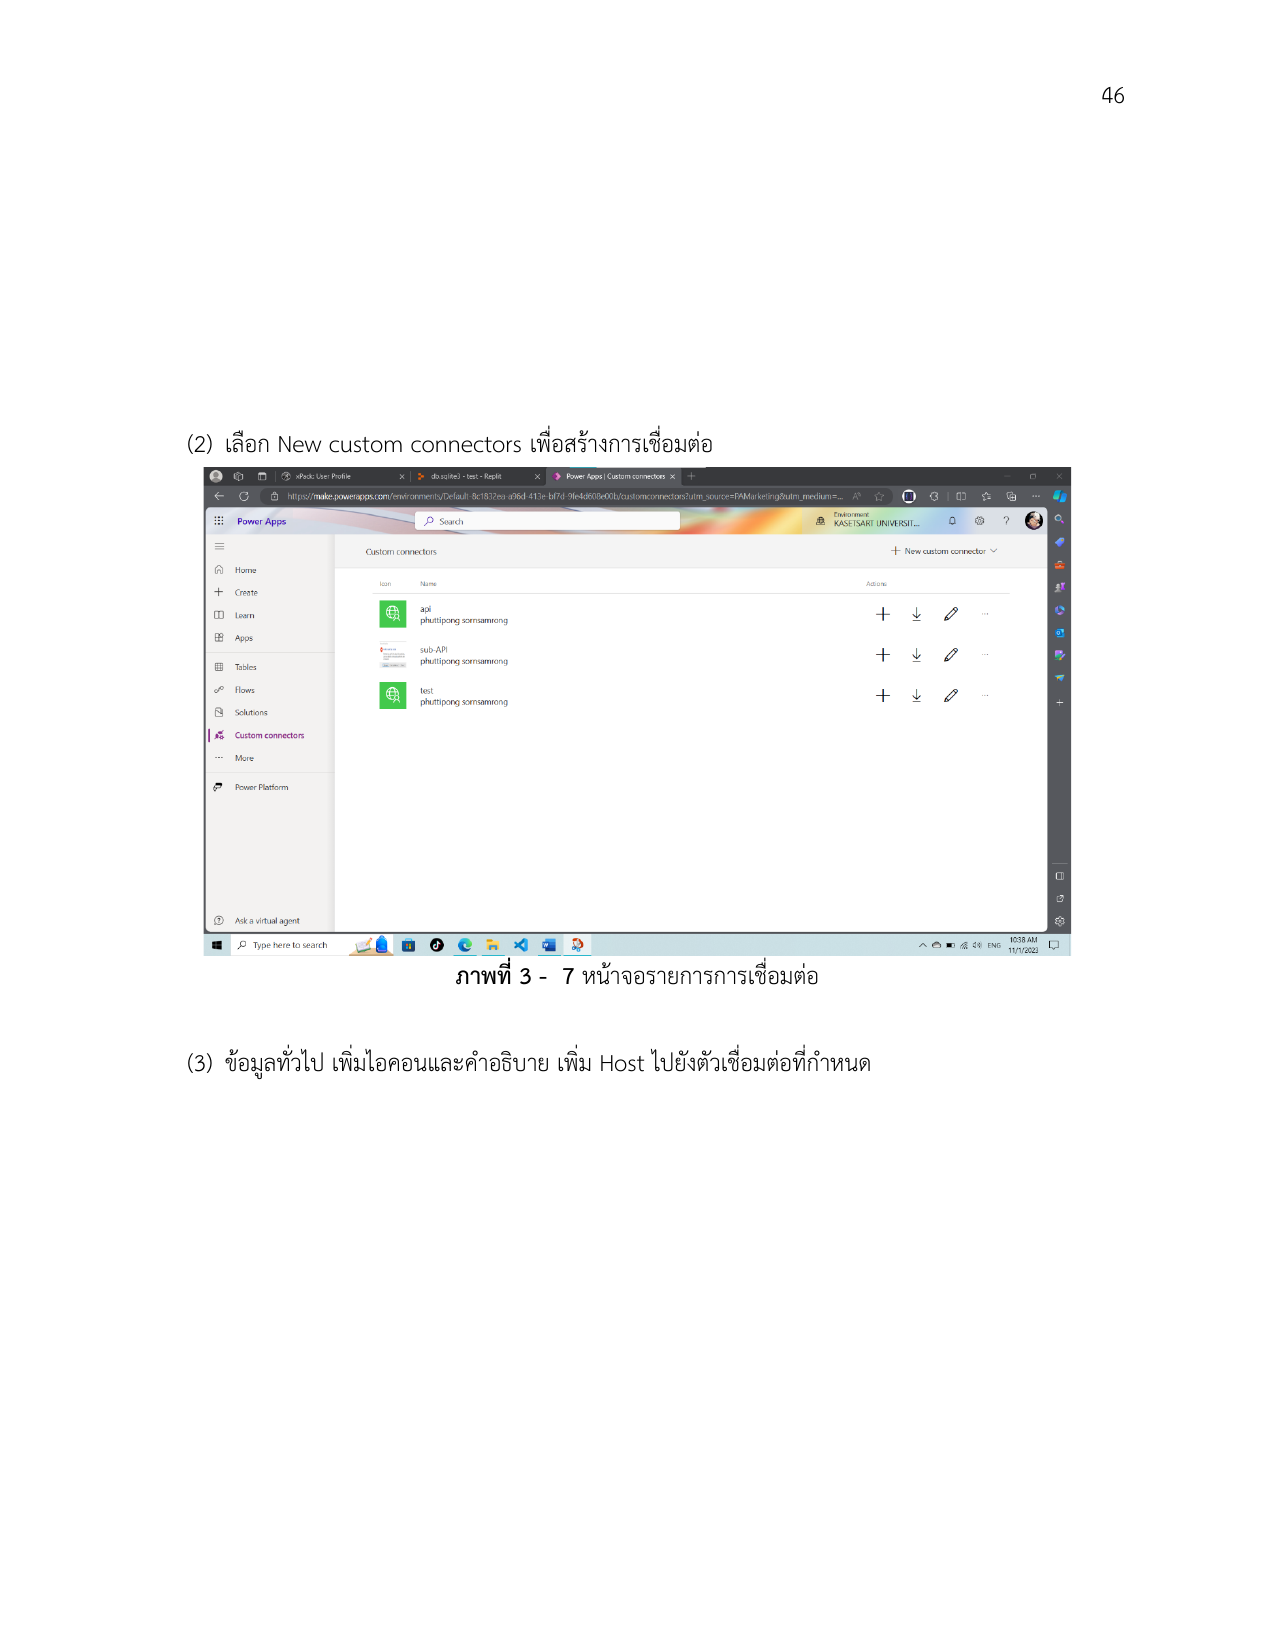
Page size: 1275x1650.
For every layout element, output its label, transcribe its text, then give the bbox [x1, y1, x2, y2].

list ข้อมูลทั่วไป เพิ่มไอคอนและคำอธิบาย เพิ่ม Host ไปยังตัวเชื่อมต่อที่กำหนด [187, 1043, 1125, 1087]
text ภาพที่ 3 - 7 หน้าจอรายการการเชื่อมต่อ [150, 956, 1125, 999]
list เลือก New custom connectors เพื่อสร้างการเชื่อมต่อ [187, 424, 1125, 468]
picture [203, 467, 1072, 956]
